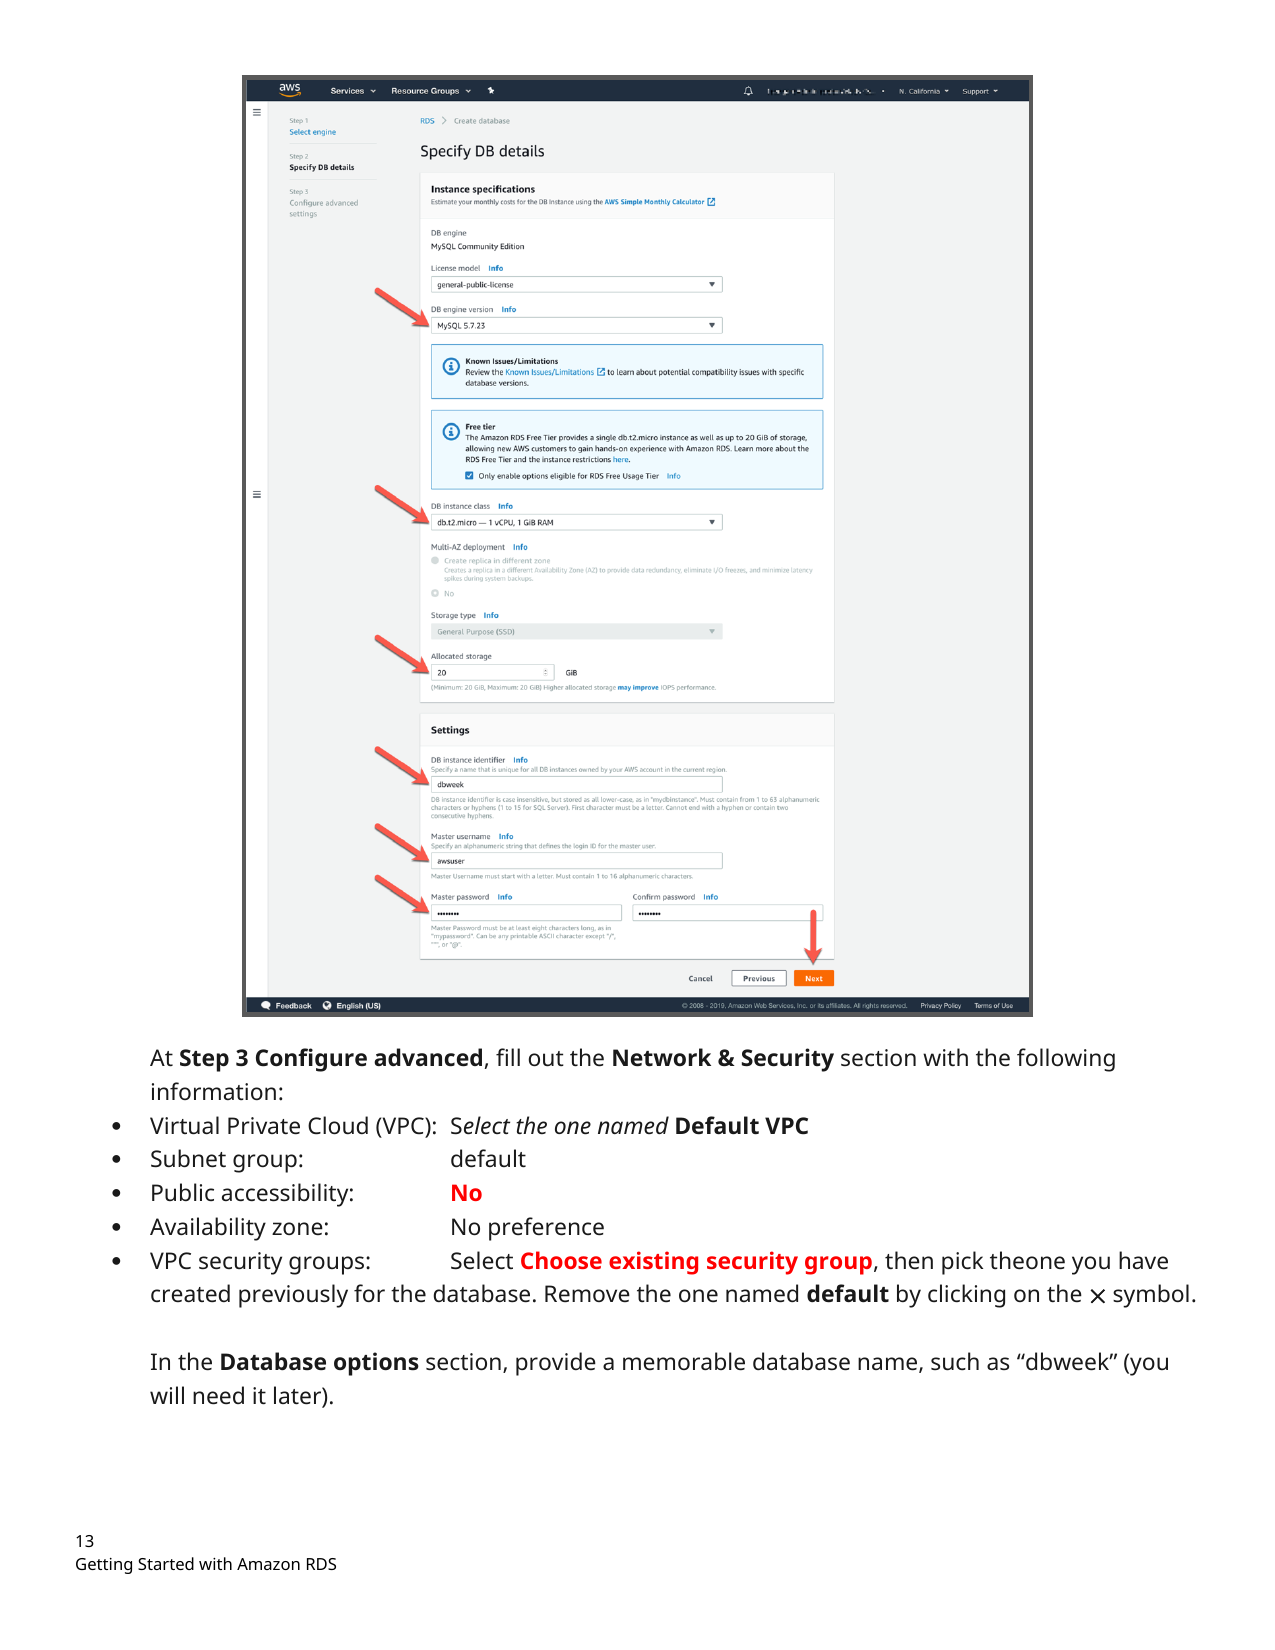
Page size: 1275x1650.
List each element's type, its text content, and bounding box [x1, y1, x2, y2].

list Availability zone: No preference [112, 1211, 1200, 1242]
picture [246, 80, 1029, 1012]
list At Step 3 Configure advanced, fill out the Network & Security section with the following information: [150, 1042, 1200, 1107]
list Subnet group: default [112, 1143, 1200, 1174]
list Virtual Private Cloud (VPC): Select the one named Default VPC [112, 1109, 1200, 1141]
list In the Database options section, provide a memorable database name, such as “dbweek” (you will need it later). [150, 1346, 1200, 1411]
list VPC security groups: Select Choose existing security group, then pick theone you have created previously for the database. Remove the one named default by clicking on the symbol. [112, 1244, 1200, 1343]
list Public accessibility: No [112, 1177, 1200, 1208]
